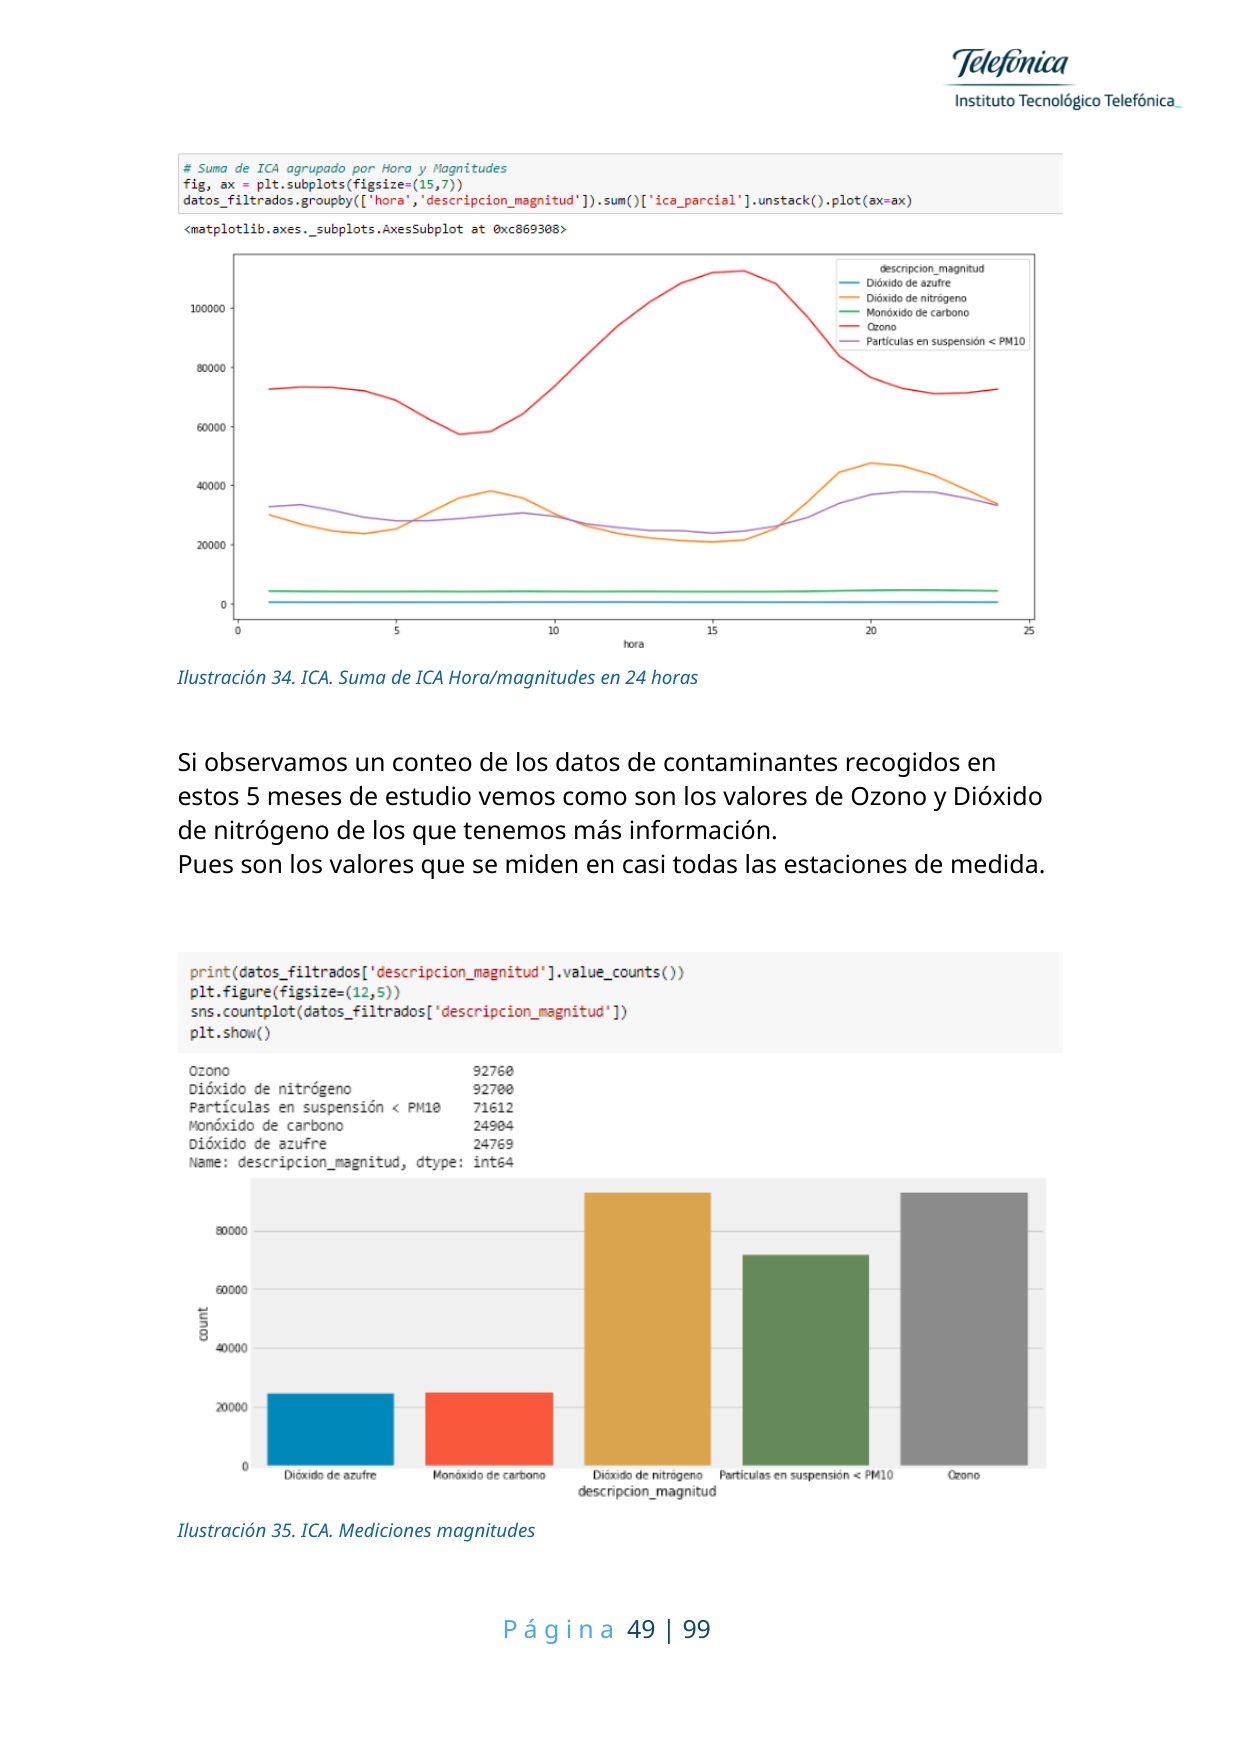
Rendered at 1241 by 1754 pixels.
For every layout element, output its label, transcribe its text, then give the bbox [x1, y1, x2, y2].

text Pues son los valores que se miden en casi todas las estaciones de medida. [177, 847, 1063, 881]
picture [892, 21, 1215, 128]
picture [177, 147, 1063, 665]
text Si observamos un conteo de los datos de contaminantes recogidos en estos 5 meses de estudio vemos como son los valores de Ozono y Dióxido de nitrógeno de los que tenemos más información. [177, 744, 1063, 847]
picture [177, 948, 1063, 1518]
